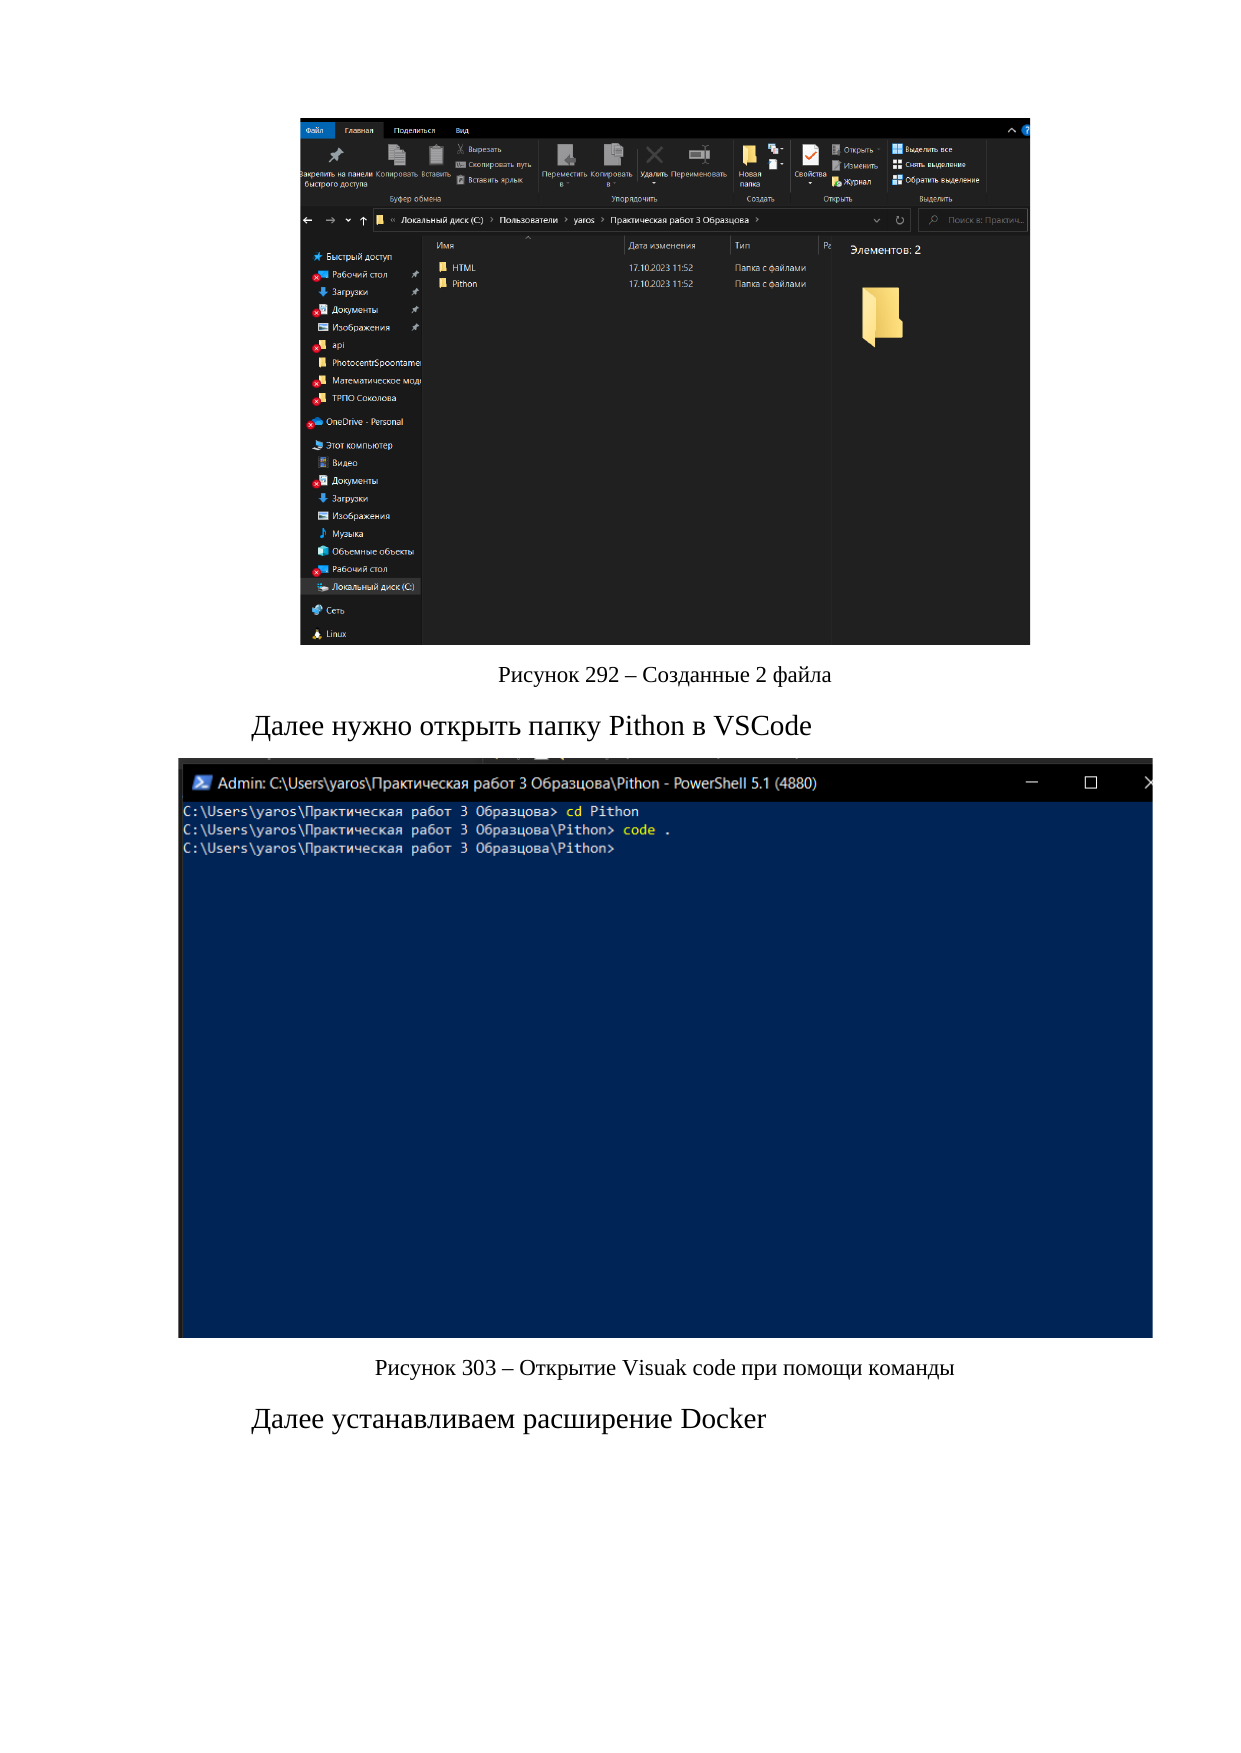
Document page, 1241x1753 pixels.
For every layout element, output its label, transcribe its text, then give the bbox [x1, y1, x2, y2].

text Рисунок 30 – Открытие Visuak code при помощи команды [177, 1354, 1152, 1380]
text Далее устанавливаем расширение Docker [177, 1401, 1152, 1435]
picture [178, 758, 1153, 1338]
picture [300, 118, 1031, 645]
text Далее нужно открыть папку Pithon в VSCode [177, 708, 1152, 742]
text Рисунок 29 – Созданные 2 файла [177, 661, 1152, 687]
